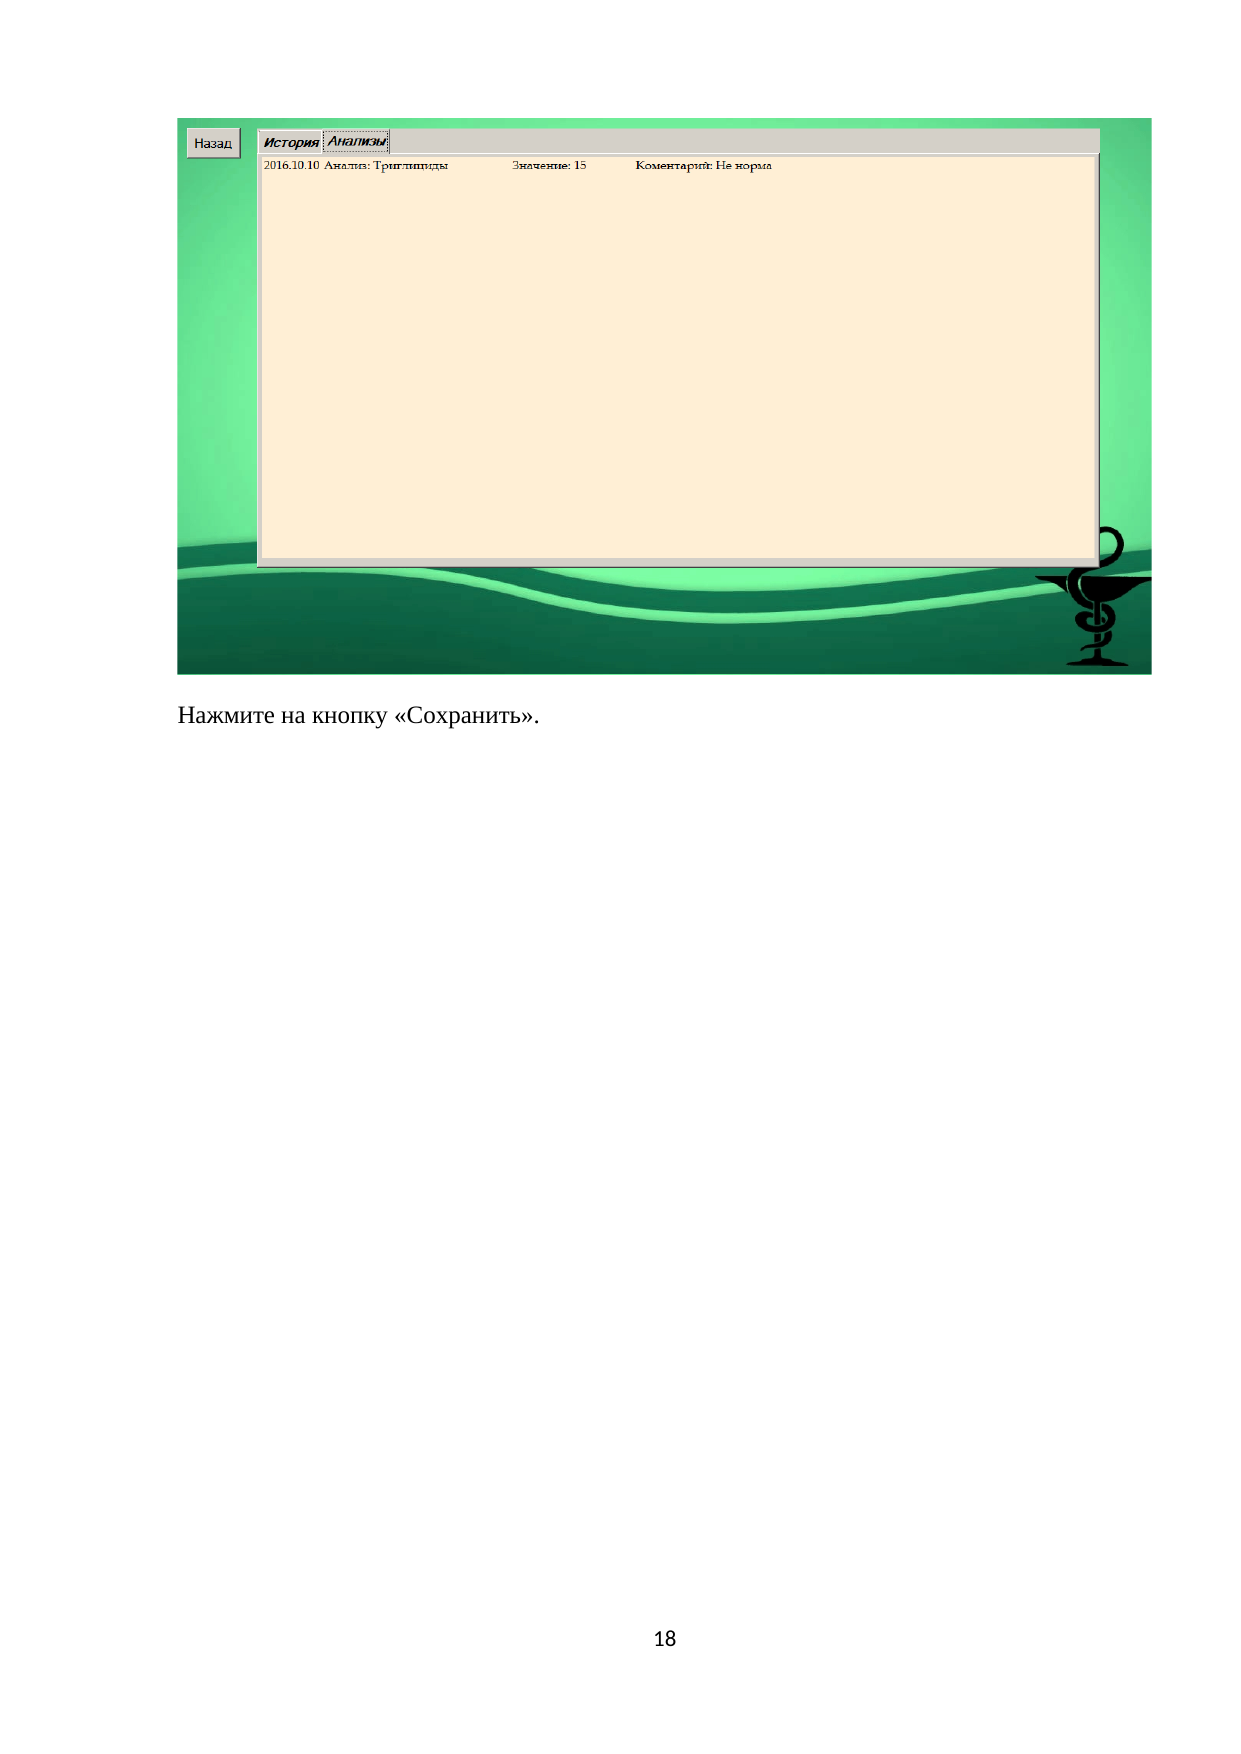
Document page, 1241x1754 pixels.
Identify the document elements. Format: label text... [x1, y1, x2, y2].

text Нажмите на кнопку «Сохранить». [177, 700, 1152, 728]
picture [177, 118, 1152, 675]
